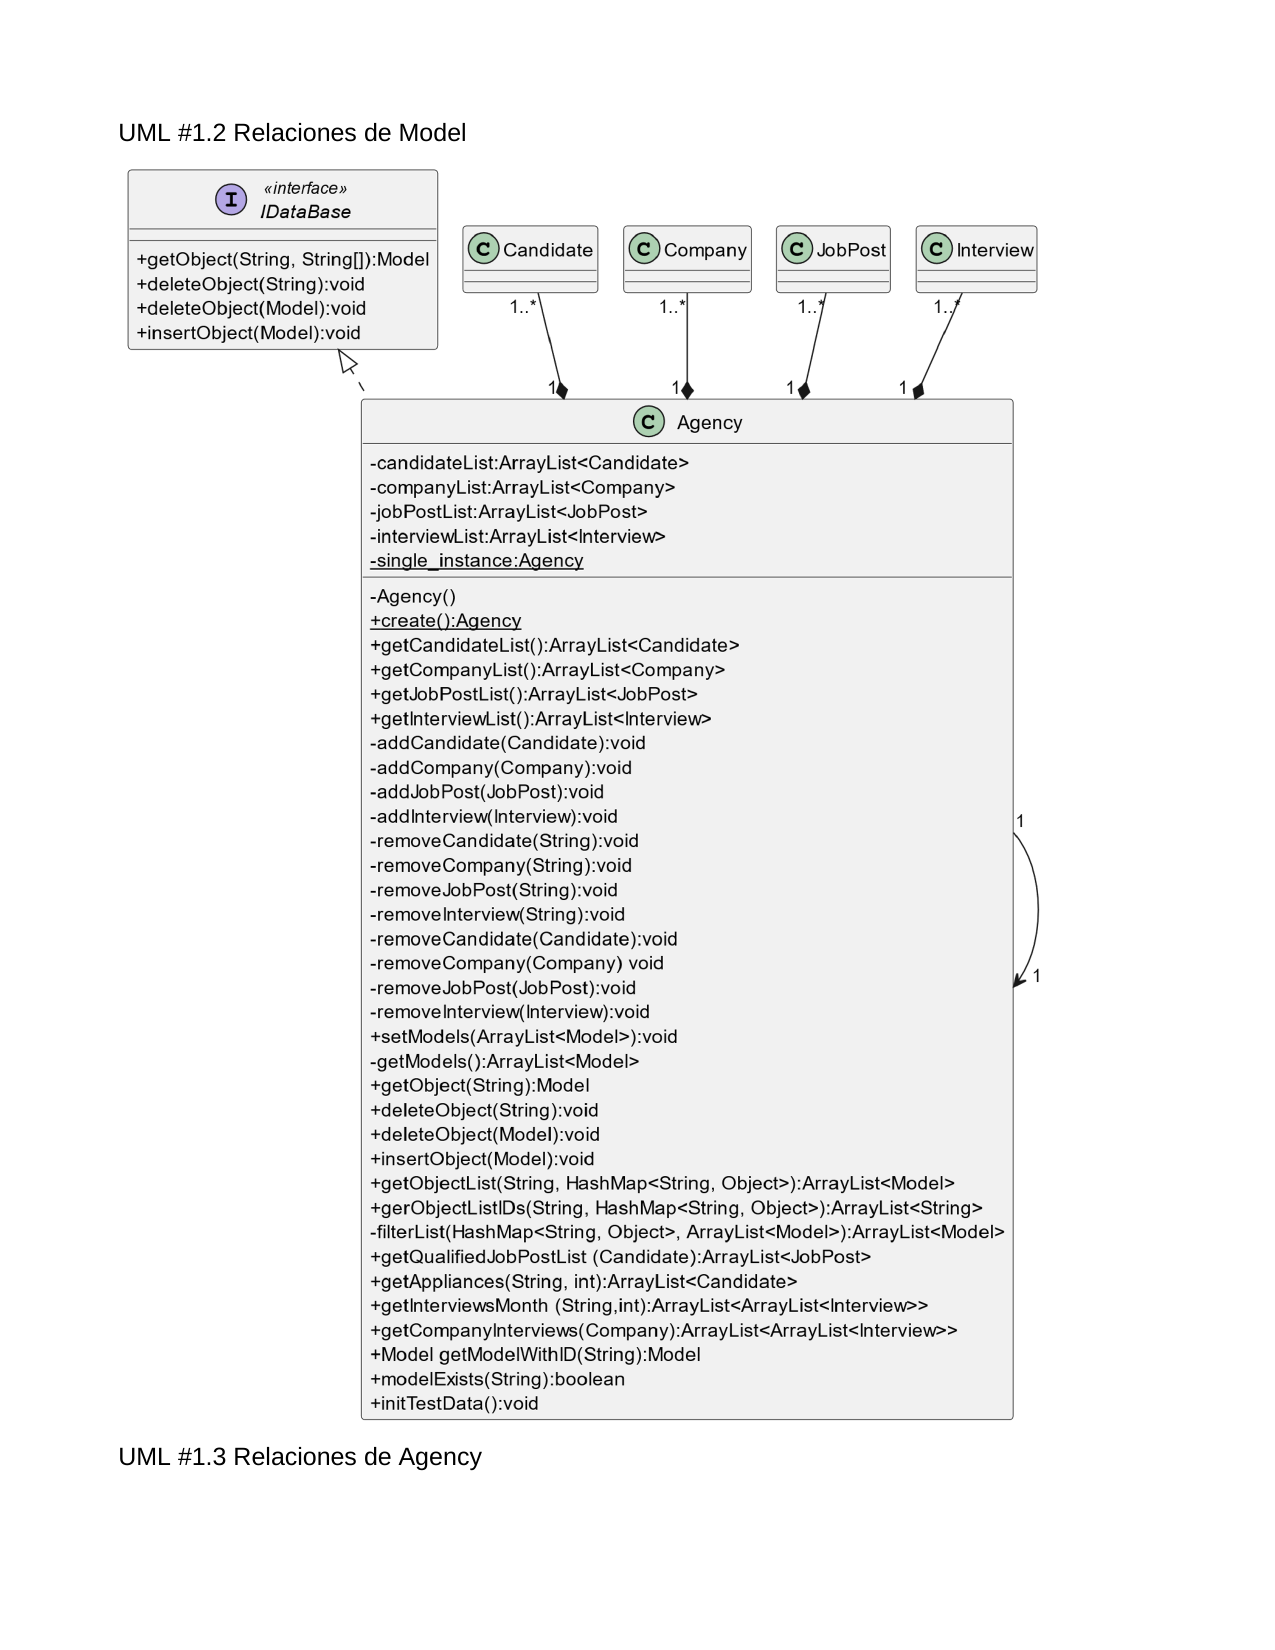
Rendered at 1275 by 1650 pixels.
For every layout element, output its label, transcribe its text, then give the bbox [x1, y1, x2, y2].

text UML #1.3 Relaciones de Agency [118, 1442, 1157, 1470]
picture [118, 161, 1052, 1428]
